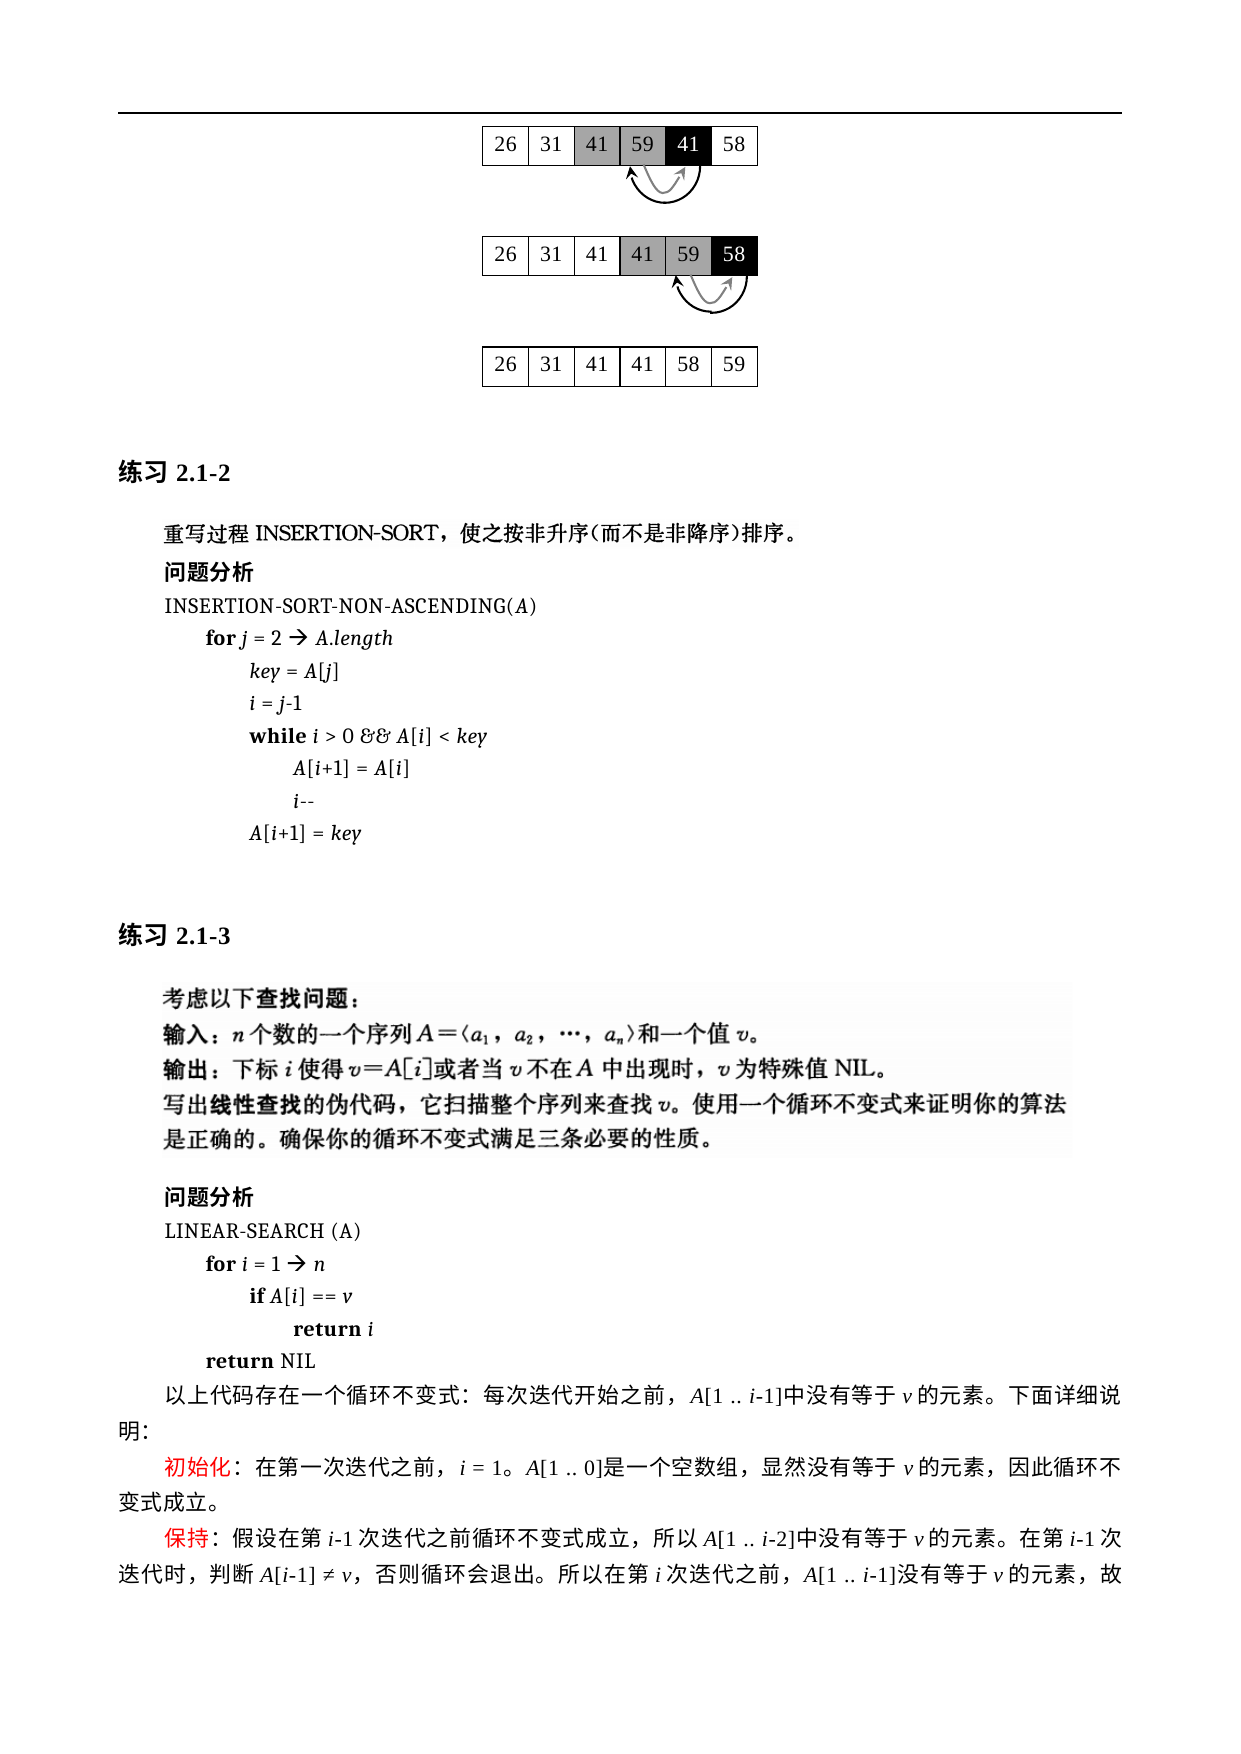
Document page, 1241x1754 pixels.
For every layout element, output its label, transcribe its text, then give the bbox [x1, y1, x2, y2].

text return NIL [118, 1345, 1122, 1378]
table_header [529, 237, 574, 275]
text LINEAR-SEARCH (A) [118, 1215, 1122, 1248]
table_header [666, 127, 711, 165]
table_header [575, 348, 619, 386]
picture [161, 982, 1073, 1158]
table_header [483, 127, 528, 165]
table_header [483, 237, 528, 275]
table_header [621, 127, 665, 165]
picture [161, 519, 799, 549]
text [118, 1521, 1122, 1589]
text 初始化：在第一次迭代之前，i = 1。A[1 .. 0]是一个空数组，显然没有等于v的元素，因此循环不变式成立。 [118, 1449, 1122, 1517]
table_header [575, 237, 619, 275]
text 问题分析 [118, 1180, 1122, 1212]
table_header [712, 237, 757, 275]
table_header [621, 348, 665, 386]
text i = j-1 [118, 687, 1122, 720]
text INSERTION-SORT-NON-ASCENDING(A) [118, 590, 1122, 622]
text 问题分析 [118, 554, 1122, 587]
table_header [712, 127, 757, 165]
text i-- [118, 785, 1122, 817]
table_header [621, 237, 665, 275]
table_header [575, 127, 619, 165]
subtitle 练习 2.1-3 [118, 901, 1122, 966]
text 以上代码存在一个循环不变式：每次迭代开始之前，A[1 .. i-1]中没有等于v的元素。下面详细说明： [118, 1378, 1122, 1446]
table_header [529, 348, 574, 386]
text A[i+1] = key [118, 817, 1122, 850]
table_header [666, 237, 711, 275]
text key = A[j] [118, 655, 1122, 687]
subtitle 练习 2.1-2 [118, 438, 1122, 503]
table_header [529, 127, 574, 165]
text for j = 2 A.length [118, 622, 1122, 655]
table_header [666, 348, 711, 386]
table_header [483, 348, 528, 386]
text return i [118, 1313, 1122, 1345]
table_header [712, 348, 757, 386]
text for i = 1 n [118, 1248, 1122, 1280]
text if A[i] == v [118, 1280, 1122, 1313]
text while i > 0 && A[i] < key [118, 720, 1122, 752]
text A[i+1] = A[i] [118, 752, 1122, 785]
